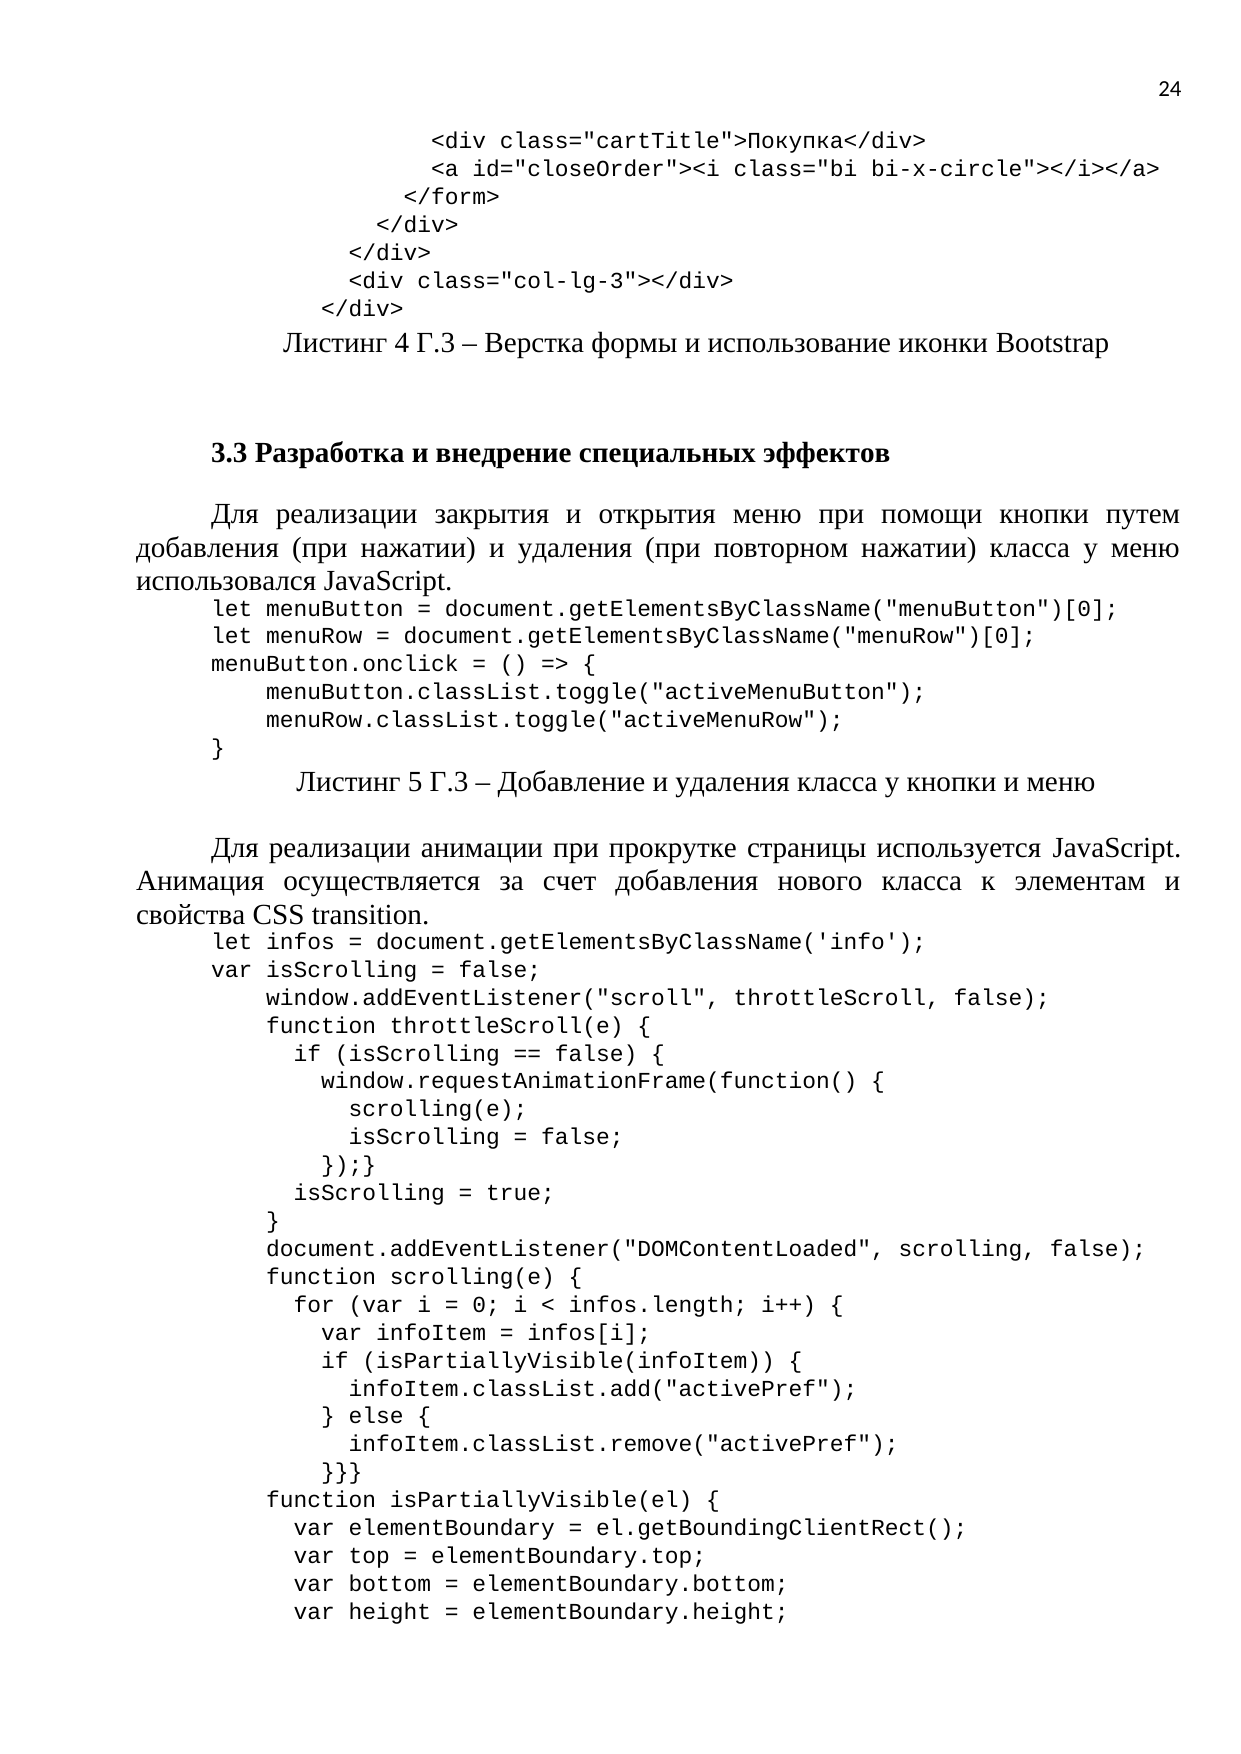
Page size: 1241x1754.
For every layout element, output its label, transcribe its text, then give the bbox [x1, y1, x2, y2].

text for (var i = 0; i < infos.length; i++) { [211, 1293, 1181, 1319]
text let menuButton = document.getElementsByClassName("menuButton")[0]; [211, 597, 1181, 623]
text Листинг 5 Г.3 – Добавление и удаления класса у кнопки и меню [211, 764, 1181, 798]
text if (isScrolling == false) { [211, 1042, 1181, 1068]
text var isScrolling = false; [211, 958, 1181, 984]
text let menuRow = document.getElementsByClassName("menuRow")[0]; [211, 625, 1181, 651]
text } [211, 1209, 1181, 1235]
text var infoItem = infos[i]; [211, 1321, 1181, 1347]
text Для реализации закрытия и открытия меню при помощи кнопки путем добавления (при нажатии) и удаления (при повторном нажатии) класса у меню использовался JavaScript. [136, 496, 1181, 597]
text <a id="closeOrder"><i class="bi bi-x-circle"></i></a> [211, 158, 1181, 184]
text infoItem.classList.remove("activePref"); [211, 1433, 1181, 1459]
text } else { [211, 1405, 1181, 1431]
text </form> [211, 186, 1181, 212]
text </div> [211, 214, 1181, 239]
text window.requestAnimationFrame(function() { [211, 1070, 1181, 1096]
text var top = elementBoundary.top; [211, 1544, 1181, 1570]
text });} [211, 1154, 1181, 1179]
text function isPartiallyVisible(el) { [211, 1489, 1181, 1514]
text }}} [211, 1461, 1181, 1487]
text var height = elementBoundary.height; [211, 1600, 1181, 1626]
text </div> [211, 242, 1181, 267]
text window.addEventListener("scroll", throttleScroll, false); [211, 986, 1181, 1012]
text if (isPartiallyVisible(infoItem)) { [211, 1349, 1181, 1375]
text <div class="cartTitle">Покупка</div> [211, 130, 1181, 156]
text Листинг 4 Г.3 – Верстка формы и использование иконки Bootstrap [211, 325, 1181, 359]
text isScrolling = false; [211, 1126, 1181, 1152]
text Для реализации анимации при прокрутке страницы используется JavaScript. Анимация осуществляется за счет добавления нового класса к элементам и свойства CSS transition. [136, 830, 1181, 930]
text document.addEventListener("DOMContentLoaded", scrolling, false); [211, 1237, 1181, 1263]
text </div> [211, 297, 1181, 323]
text var elementBoundary = el.getBoundingClientRect(); [211, 1517, 1181, 1542]
text var bottom = elementBoundary.bottom; [211, 1572, 1181, 1598]
text let infos = document.getElementsByClassName('info'); [211, 930, 1181, 956]
text menuButton.classList.toggle("activeMenuButton"); [211, 681, 1181, 707]
text function scrolling(e) { [211, 1265, 1181, 1291]
text scrolling(e); [211, 1098, 1181, 1124]
text function throttleScroll(e) { [211, 1014, 1181, 1040]
text menuButton.onclick = () => { [211, 653, 1181, 679]
subtitle 3.3 Разработка и внедрение специальных эффектов [136, 435, 1181, 469]
text infoItem.classList.add("activePref"); [211, 1377, 1181, 1403]
text isScrolling = true; [211, 1182, 1181, 1207]
text menuRow.classList.toggle("activeMenuRow"); [211, 708, 1181, 734]
text <div class="col-lg-3"></div> [211, 269, 1181, 295]
text } [211, 736, 1181, 762]
